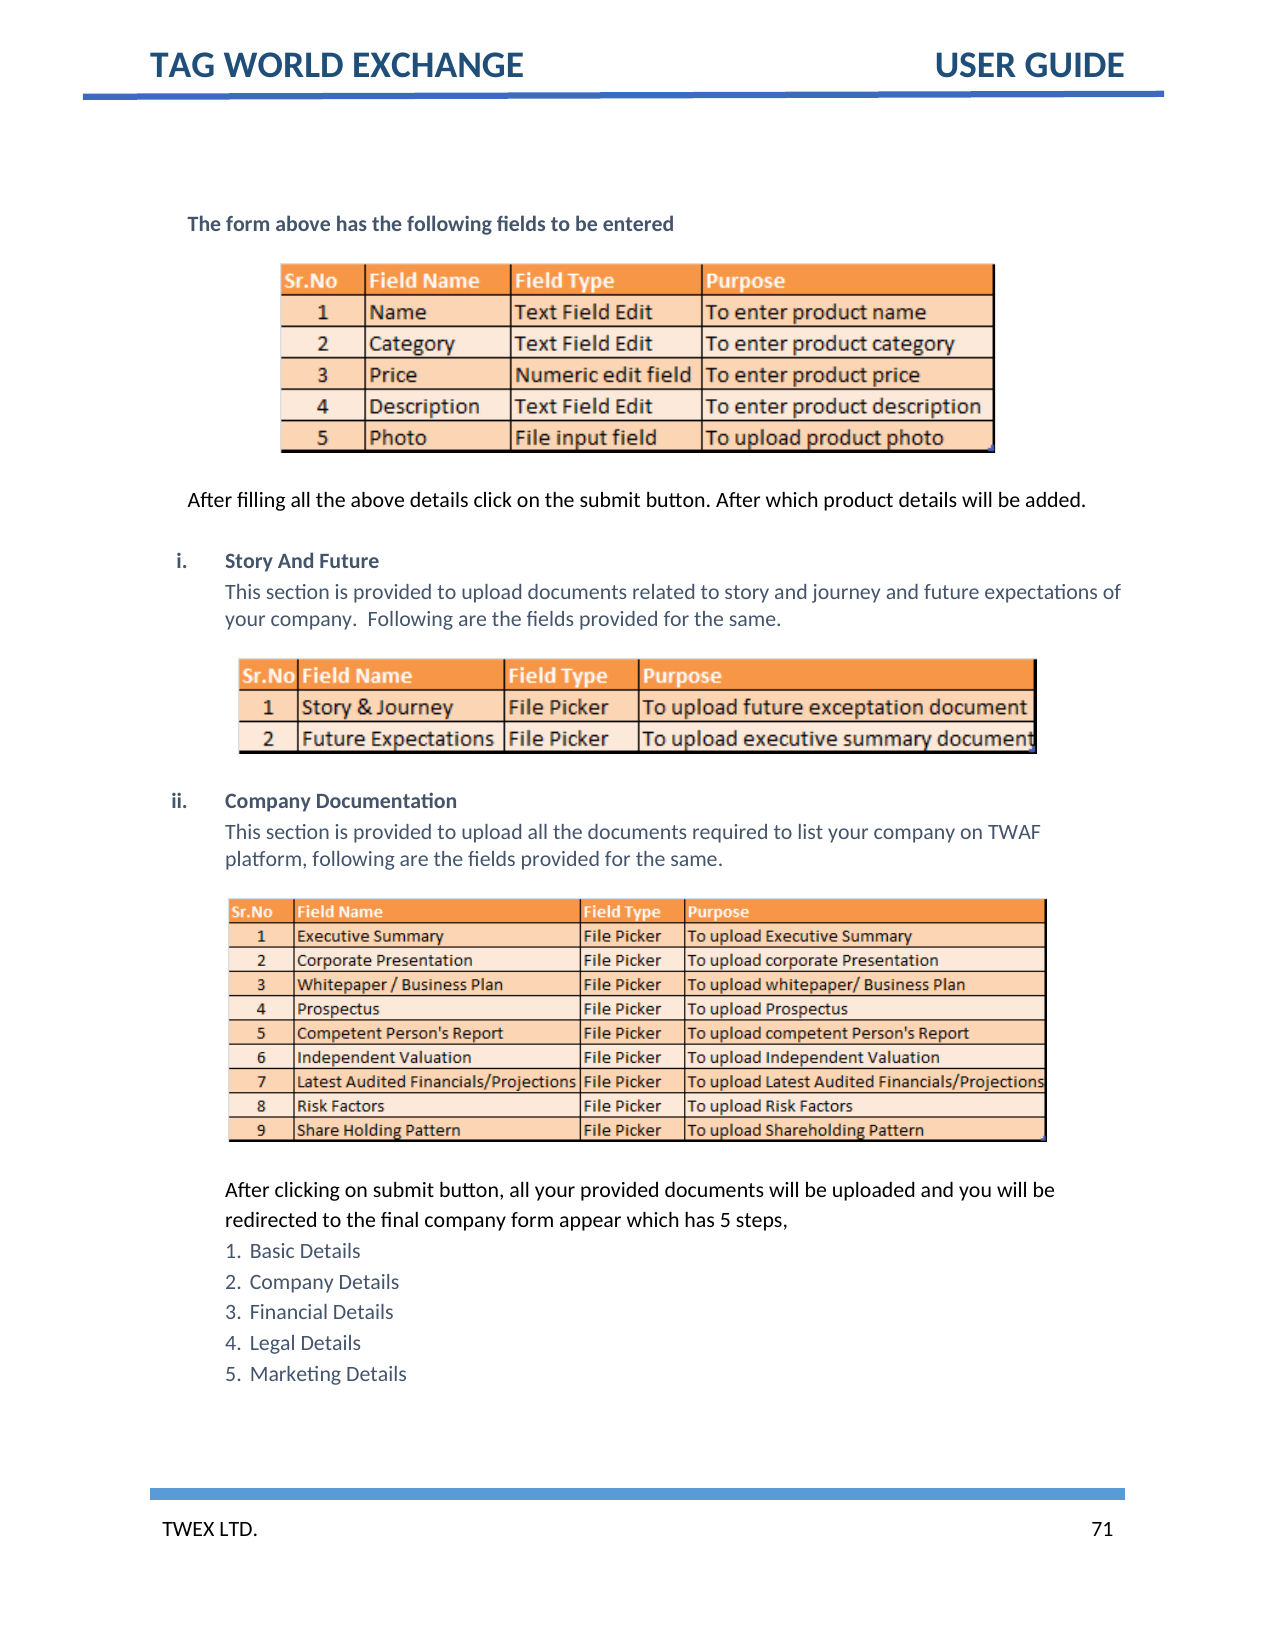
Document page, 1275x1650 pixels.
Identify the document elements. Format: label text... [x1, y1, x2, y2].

list Marketing Details [225, 1360, 1125, 1386]
picture [238, 658, 1037, 754]
list Financial Details [225, 1298, 1125, 1325]
list Company Documentation [187, 788, 1125, 814]
picture [228, 898, 1047, 1142]
text After filling all the above details click on the submit button. After which product details will be added. [187, 486, 1125, 513]
list This section is provided to upload all the documents required to list your company on TWAF platform, following are the fields provided for the same. [225, 818, 1125, 872]
picture [280, 263, 996, 453]
list Company Details [225, 1268, 1125, 1294]
list Legal Details [225, 1329, 1125, 1356]
list The form above has the following fields to be entered [187, 210, 1125, 237]
list This section is provided to upload documents related to story and journey and future expectations of your company. Following are the fields provided for the same. [225, 578, 1125, 632]
list Story And Future [187, 548, 1125, 574]
text After clicking on submit button, all your provided documents will be uploaded and you will be redirected to the final company form appear which has 5 steps, [225, 1176, 1125, 1233]
list Basic Details [225, 1237, 1125, 1264]
